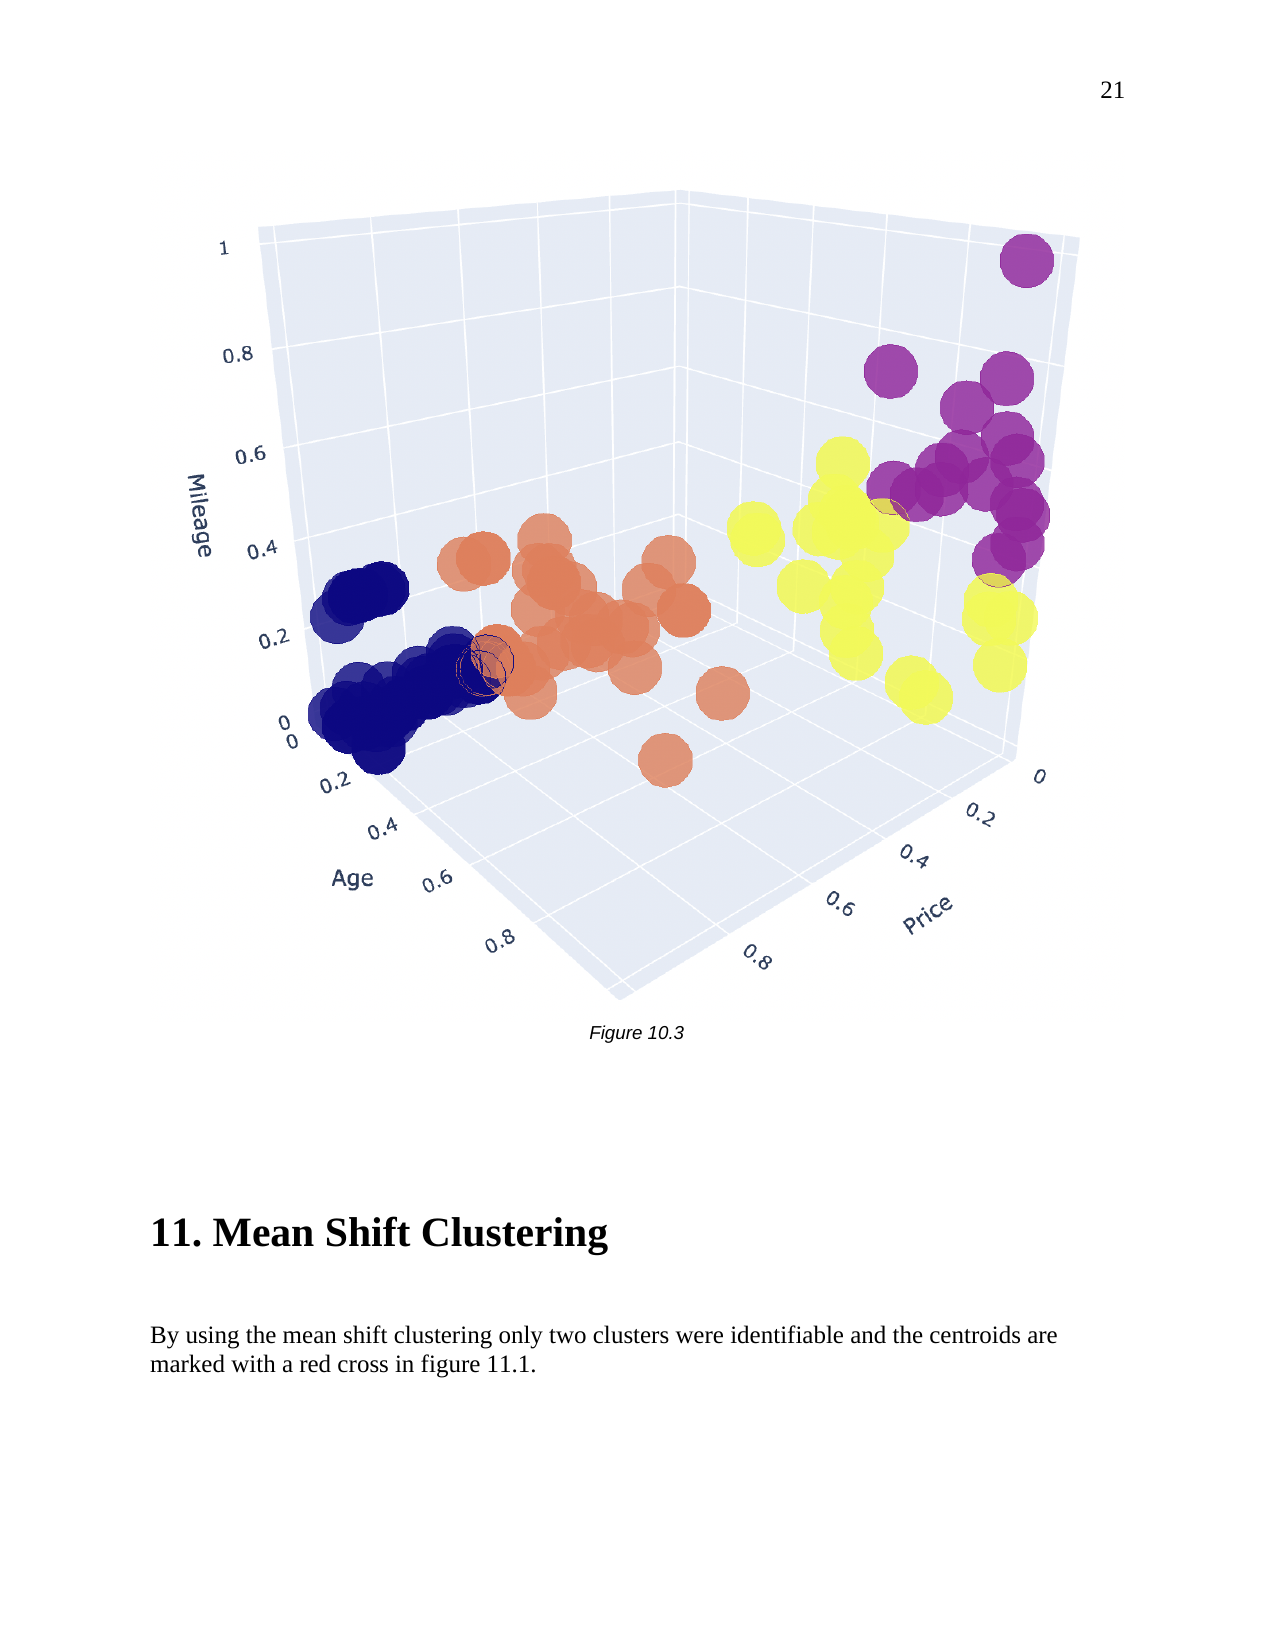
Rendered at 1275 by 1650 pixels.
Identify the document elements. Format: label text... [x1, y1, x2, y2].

subtitle 11. Mean Shift Clustering [150, 1208, 1125, 1256]
text Figure 10.3 [150, 1022, 1125, 1043]
picture [150, 150, 1125, 1022]
text By using the mean shift clustering only two clusters were identifiable and the centroids are marked with a red cross in figure 11.1. [150, 1320, 1125, 1378]
